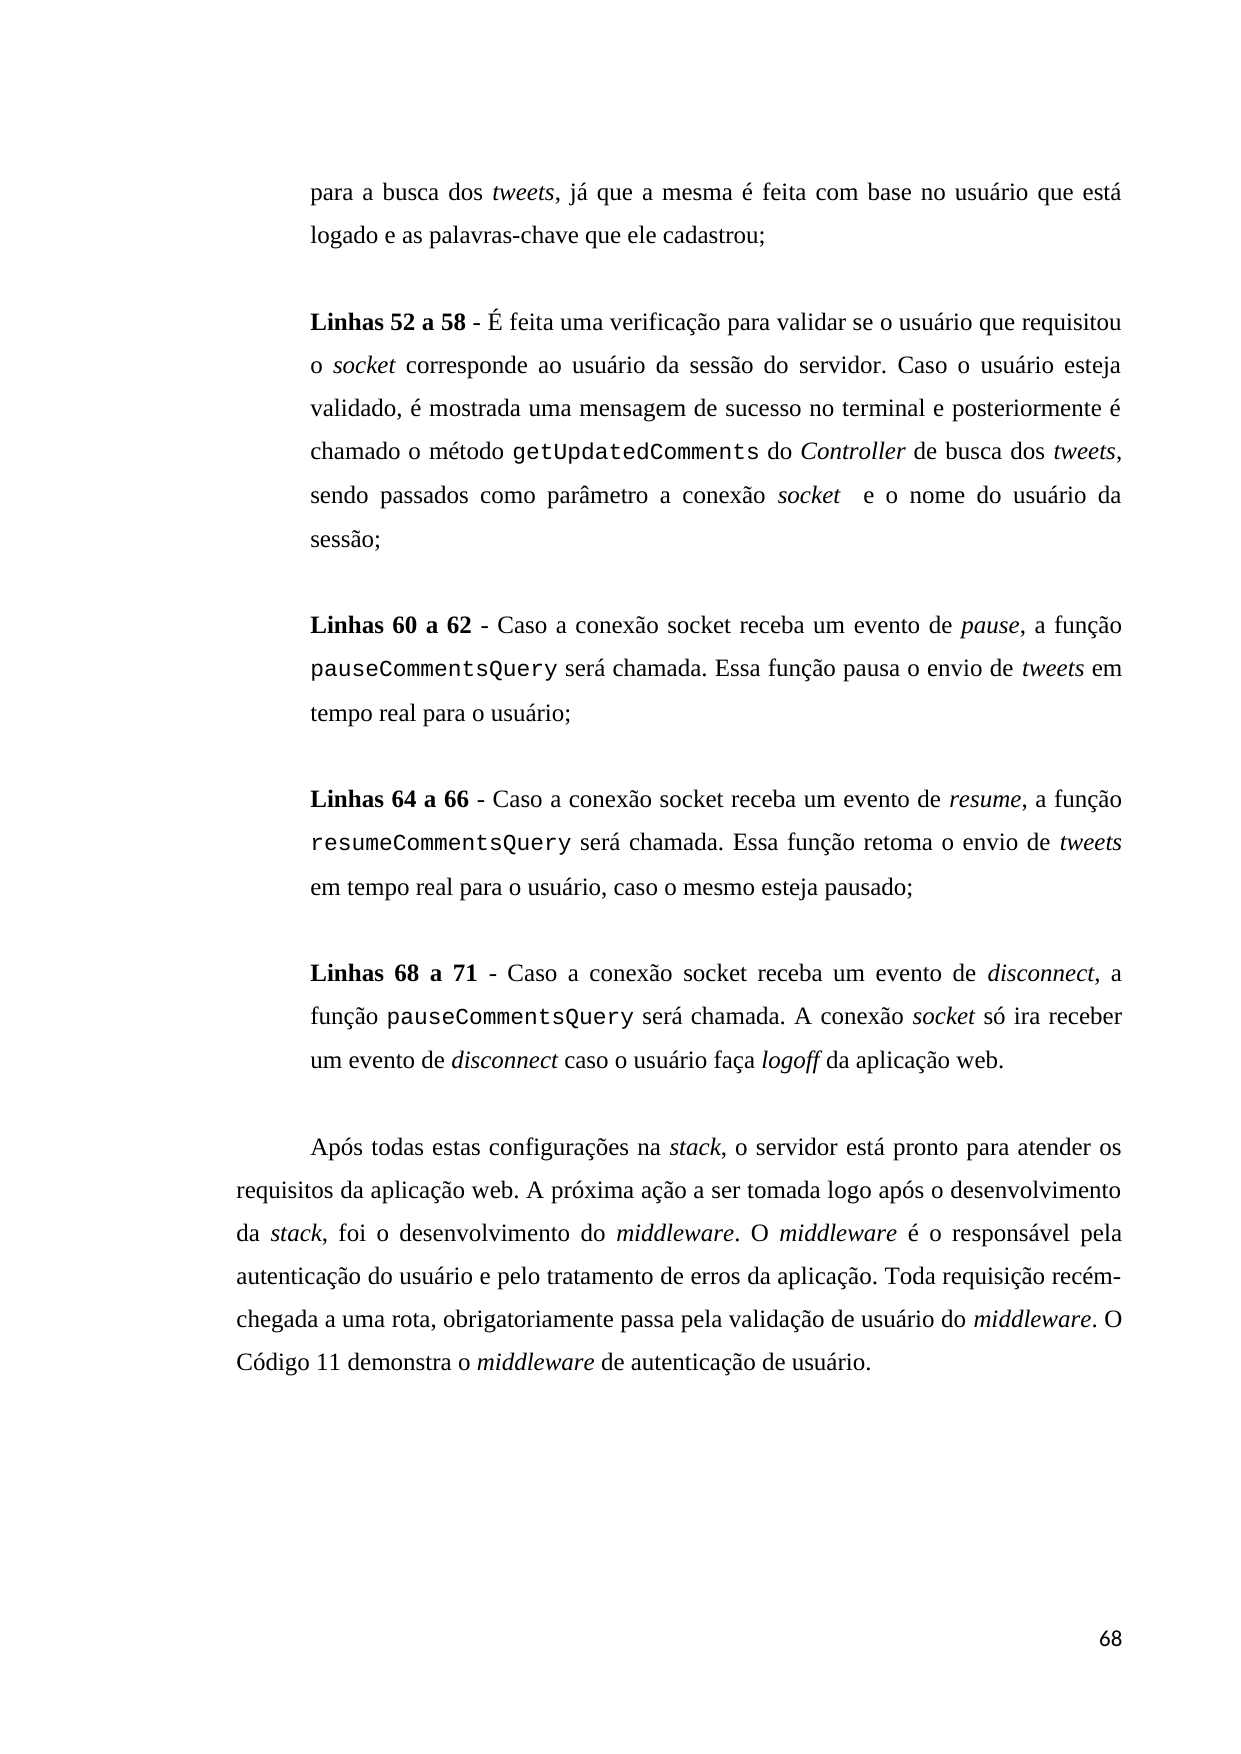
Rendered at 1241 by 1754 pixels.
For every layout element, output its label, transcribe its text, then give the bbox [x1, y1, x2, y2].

text Linhas 68 a 71 - Caso a conexão socket receba um evento de disconnect, a função pauseCommentsQuery será chamada. A conexão socket só ira receber um evento de disconnect caso o usuário faça logoff da aplicação web. [310, 958, 1122, 1074]
text Após todas estas configurações na stack, o servidor está pronto para atender os requisitos da aplicação web. A próxima ação a ser tomada logo após o desenvolvimento da stack, foi o desenvolvimento do middleware. O middleware é o responsável pela autenticação do usuário e pelo tratamento de erros da aplicação. Toda requisição recém-chegada a uma rota, obrigatoriamente passa pela validação de usuário do middleware. O Código 11 demonstra o middleware de autenticação de usuário. [236, 1132, 1122, 1376]
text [310, 177, 1122, 249]
text Linhas 52 a 58 - É feita uma verificação para validar se o usuário que requisitou o socket corresponde ao usuário da sessão do servidor. Caso o usuário esteja validado, é mostrada uma mensagem de sucesso no terminal e posteriormente é chamado o método getUpdatedComments do Controller de busca dos tweets, sendo passados como parâmetro a conexão socket e o nome do usuário da sessão; [310, 307, 1122, 552]
text Linhas 64 a 66 - Caso a conexão socket receba um evento de resume, a função resumeCommentsQuery será chamada. Essa função retoma o envio de tweets em tempo real para o usuário, caso o mesmo esteja pausado; [310, 784, 1122, 900]
text Linhas 60 a 62 - Caso a conexão socket receba um evento de pause, a função pauseCommentsQuery será chamada. Essa função pausa o envio de tweets em tempo real para o usuário; [310, 610, 1122, 726]
